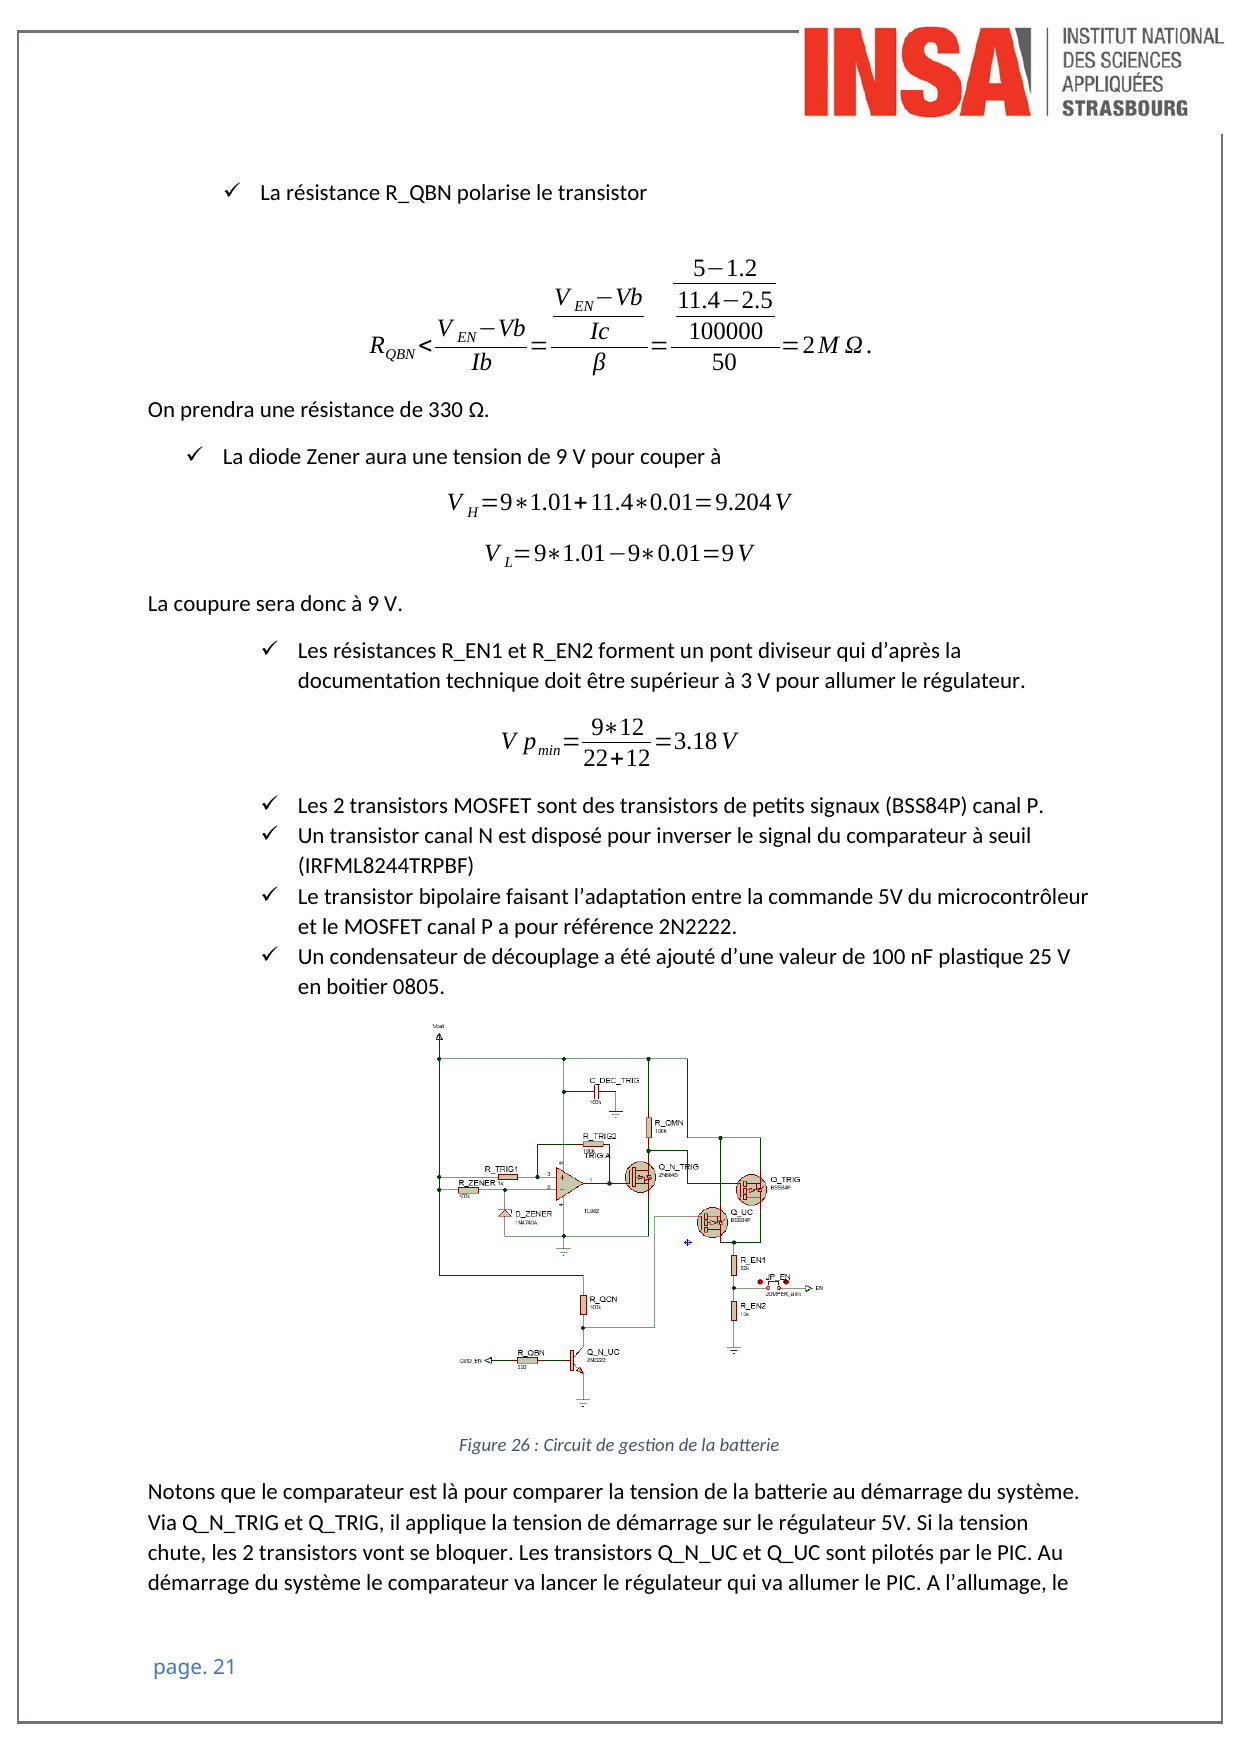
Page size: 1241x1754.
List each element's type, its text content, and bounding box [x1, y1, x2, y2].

picture [799, 18, 1229, 134]
list Un condensateur de découplage a été ajouté d’une valeur de 100 nF plastique 25 V en boitier 0805. [260, 942, 1093, 1001]
text On prendra une résistance de 330 Ω. [148, 395, 1093, 423]
list Le transistor bipolaire faisant l’adaptation entre la commande 5V du microcontrôleur et le MOSFET canal P a pour référence 2N2222. [260, 882, 1093, 940]
text La coupure sera donc à 9 V. [148, 589, 1093, 617]
list La diode Zener aura une tension de 9 V pour couper à [185, 442, 1093, 470]
list Un transistor canal N est disposé pour inverser le signal du comparateur à seuil (IRFML8244TRPBF) [260, 821, 1093, 880]
list Les résistances R_EN1 et R_EN2 forment un pont diviseur qui d’après la documentation technique doit être supérieur à 3 V pour allumer le régulateur. [260, 636, 1093, 694]
list Les 2 transistors MOSFET sont des transistors de petits signaux (BSS84P) canal P. [260, 791, 1093, 819]
picture [413, 1019, 827, 1415]
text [148, 1477, 1093, 1596]
list La résistance R_QBN polarise le transistor [223, 178, 1093, 206]
